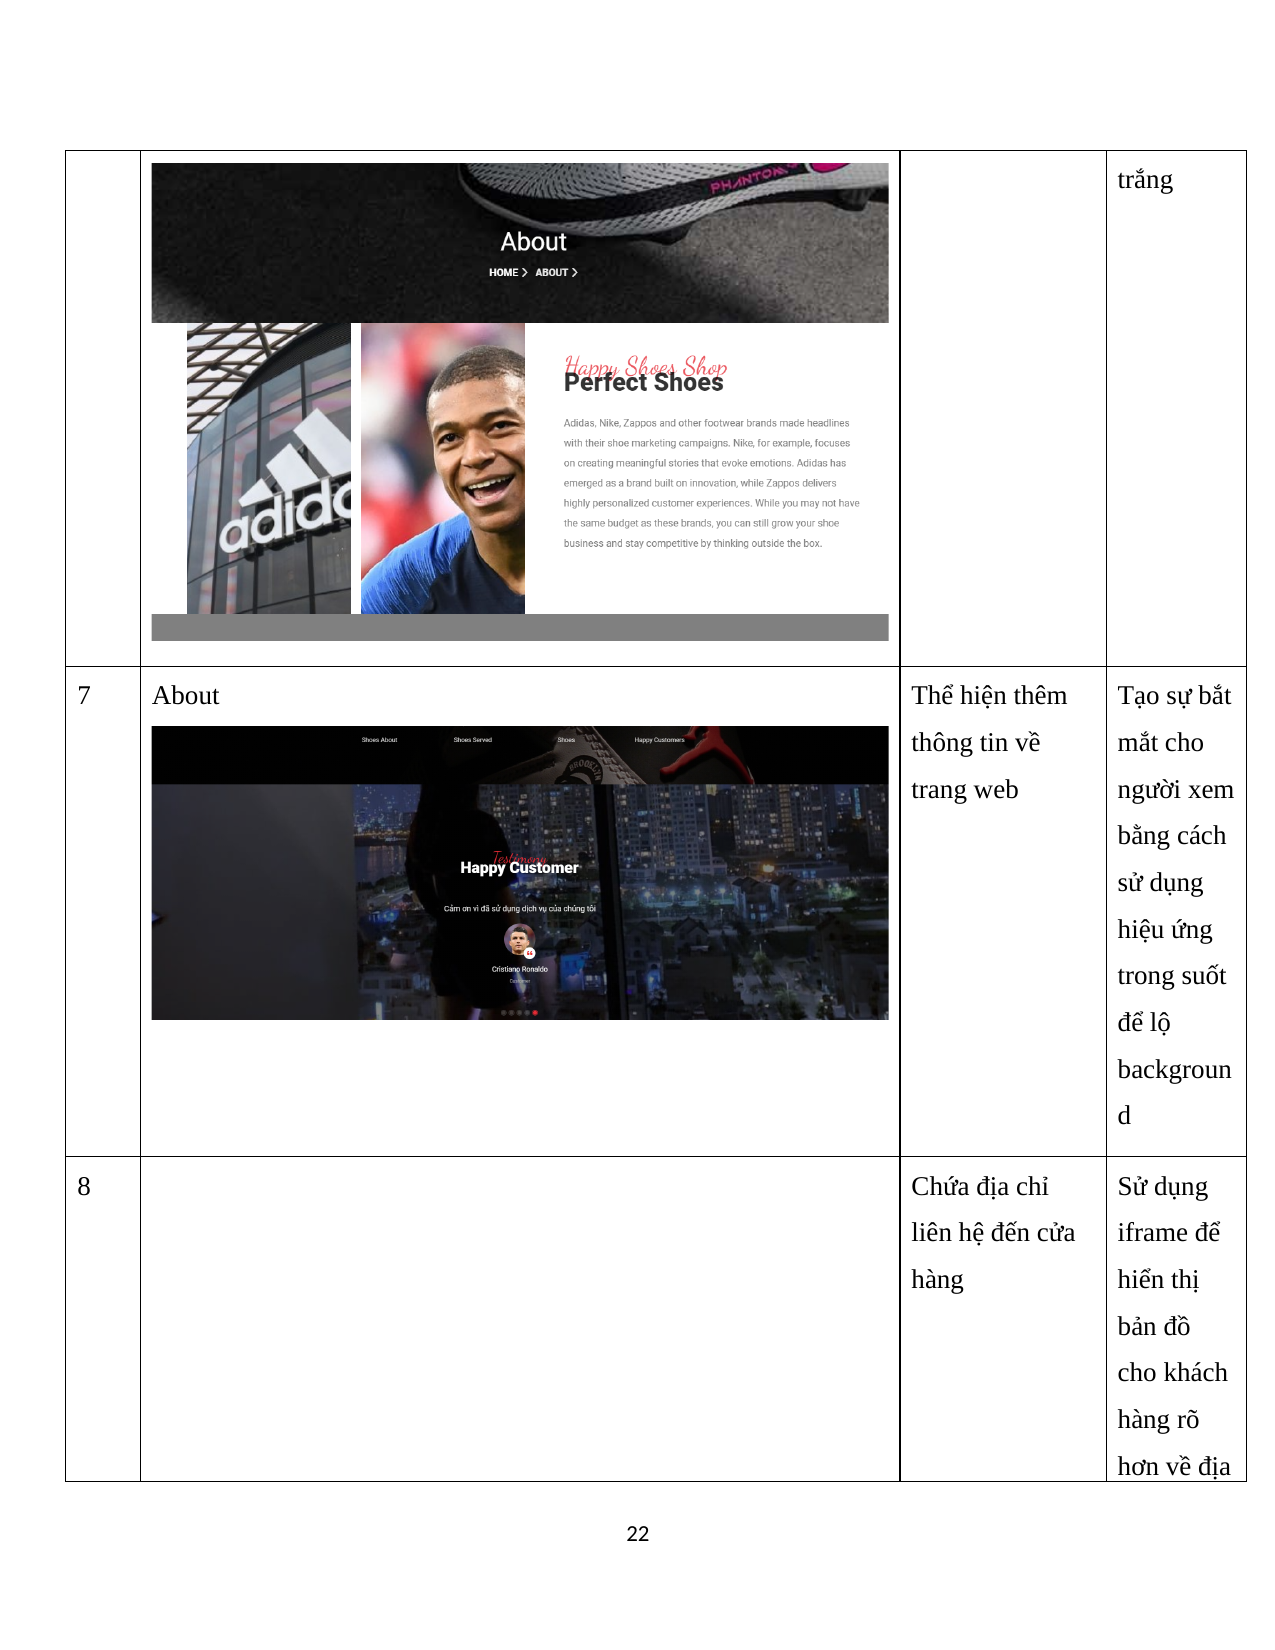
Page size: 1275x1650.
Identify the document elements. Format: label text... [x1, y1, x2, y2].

table_cell 7 [66, 667, 140, 1156]
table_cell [1107, 1157, 1246, 1481]
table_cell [901, 151, 1106, 666]
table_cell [901, 1157, 1106, 1481]
picture [151, 726, 889, 1020]
table_cell 8 [66, 1157, 140, 1481]
table_cell [141, 1157, 899, 1481]
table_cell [1107, 151, 1246, 666]
table_cell About [141, 667, 899, 1156]
table_cell Thể hiện thêm thông tin về trang web [901, 667, 1106, 1156]
picture [151, 163, 889, 641]
table_cell Tạo sự bắt mắt cho người xem bằng cách sử dụng hiệu ứng trong suốt để lộ background [1107, 667, 1246, 1156]
table_cell 6 [66, 151, 140, 666]
table_cell About [141, 151, 899, 666]
